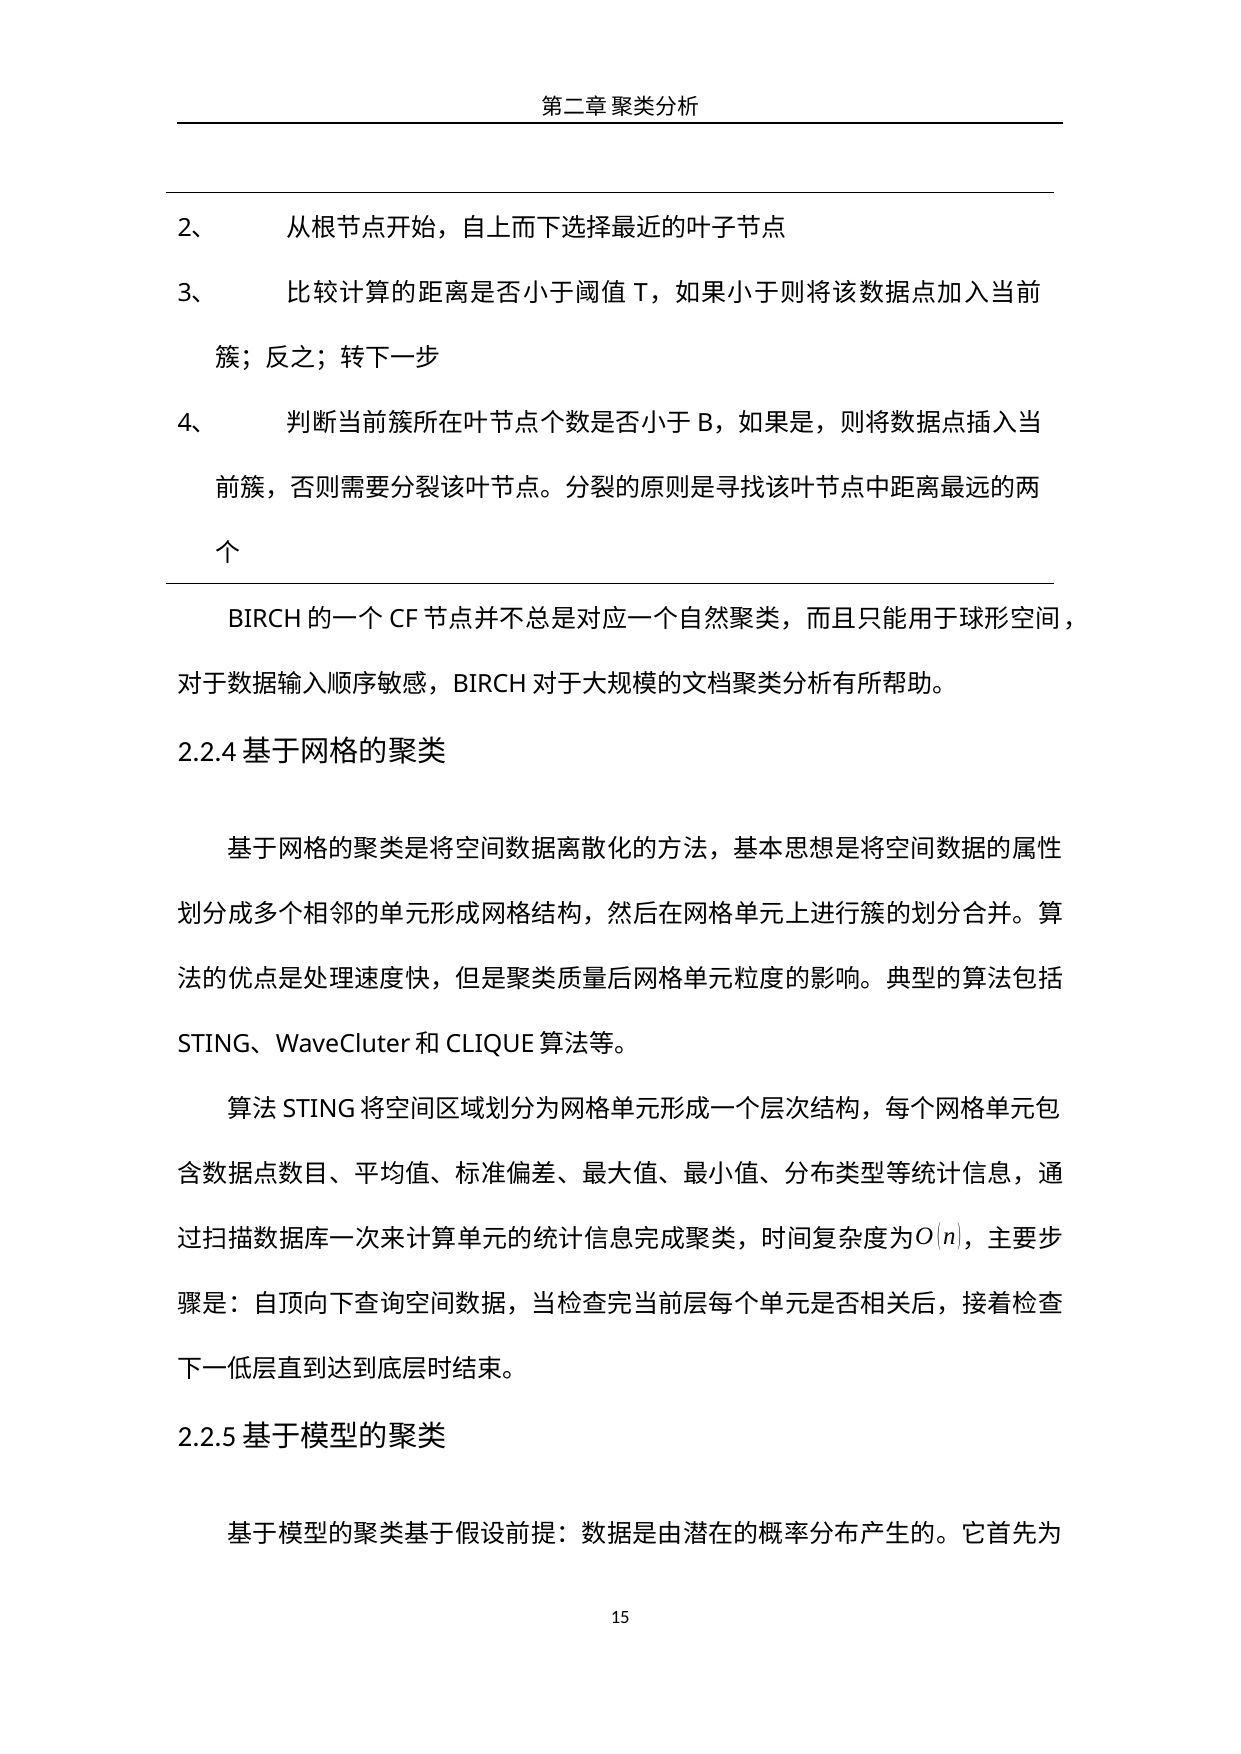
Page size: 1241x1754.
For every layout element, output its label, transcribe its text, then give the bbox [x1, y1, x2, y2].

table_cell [166, 193, 1054, 583]
text 算法STING将空间区域划分为网格单元形成一个层次结构，每个网格单元包含数据点数目、平均值、标准偏差、最大值、最小值、分布类型等统计信息，通过扫描数据库一次来计算单元的统计信息完成聚类，时间复杂度为，主要步骤是：自顶向下查询空间数据，当检查完当前层每个单元是否相关后，接着检查下一低层直到达到底层时结束。 [177, 1074, 1063, 1399]
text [177, 1499, 1063, 1564]
text 基于网格的聚类是将空间数据离散化的方法，基本思想是将空间数据的属性划分成多个相邻的单元形成网格结构，然后在网格单元上进行簇的划分合并。算法的优点是处理速度快，但是聚类质量后网格单元粒度的影响。典型的算法包括：STING、WaveCluter和CLIQUE算法等。 [177, 814, 1063, 1074]
text BIRCH的一个CF节点并不总是对应一个自然聚类，而且只能用于球形空间，对于数据输入顺序敏感，BIRCH对于大规模的文档聚类分析有所帮助。 [177, 584, 1063, 714]
subtitle 2.2.4基于网格的聚类 [177, 716, 1063, 781]
subtitle 2.2.5基于模型的聚类 [177, 1401, 1063, 1466]
